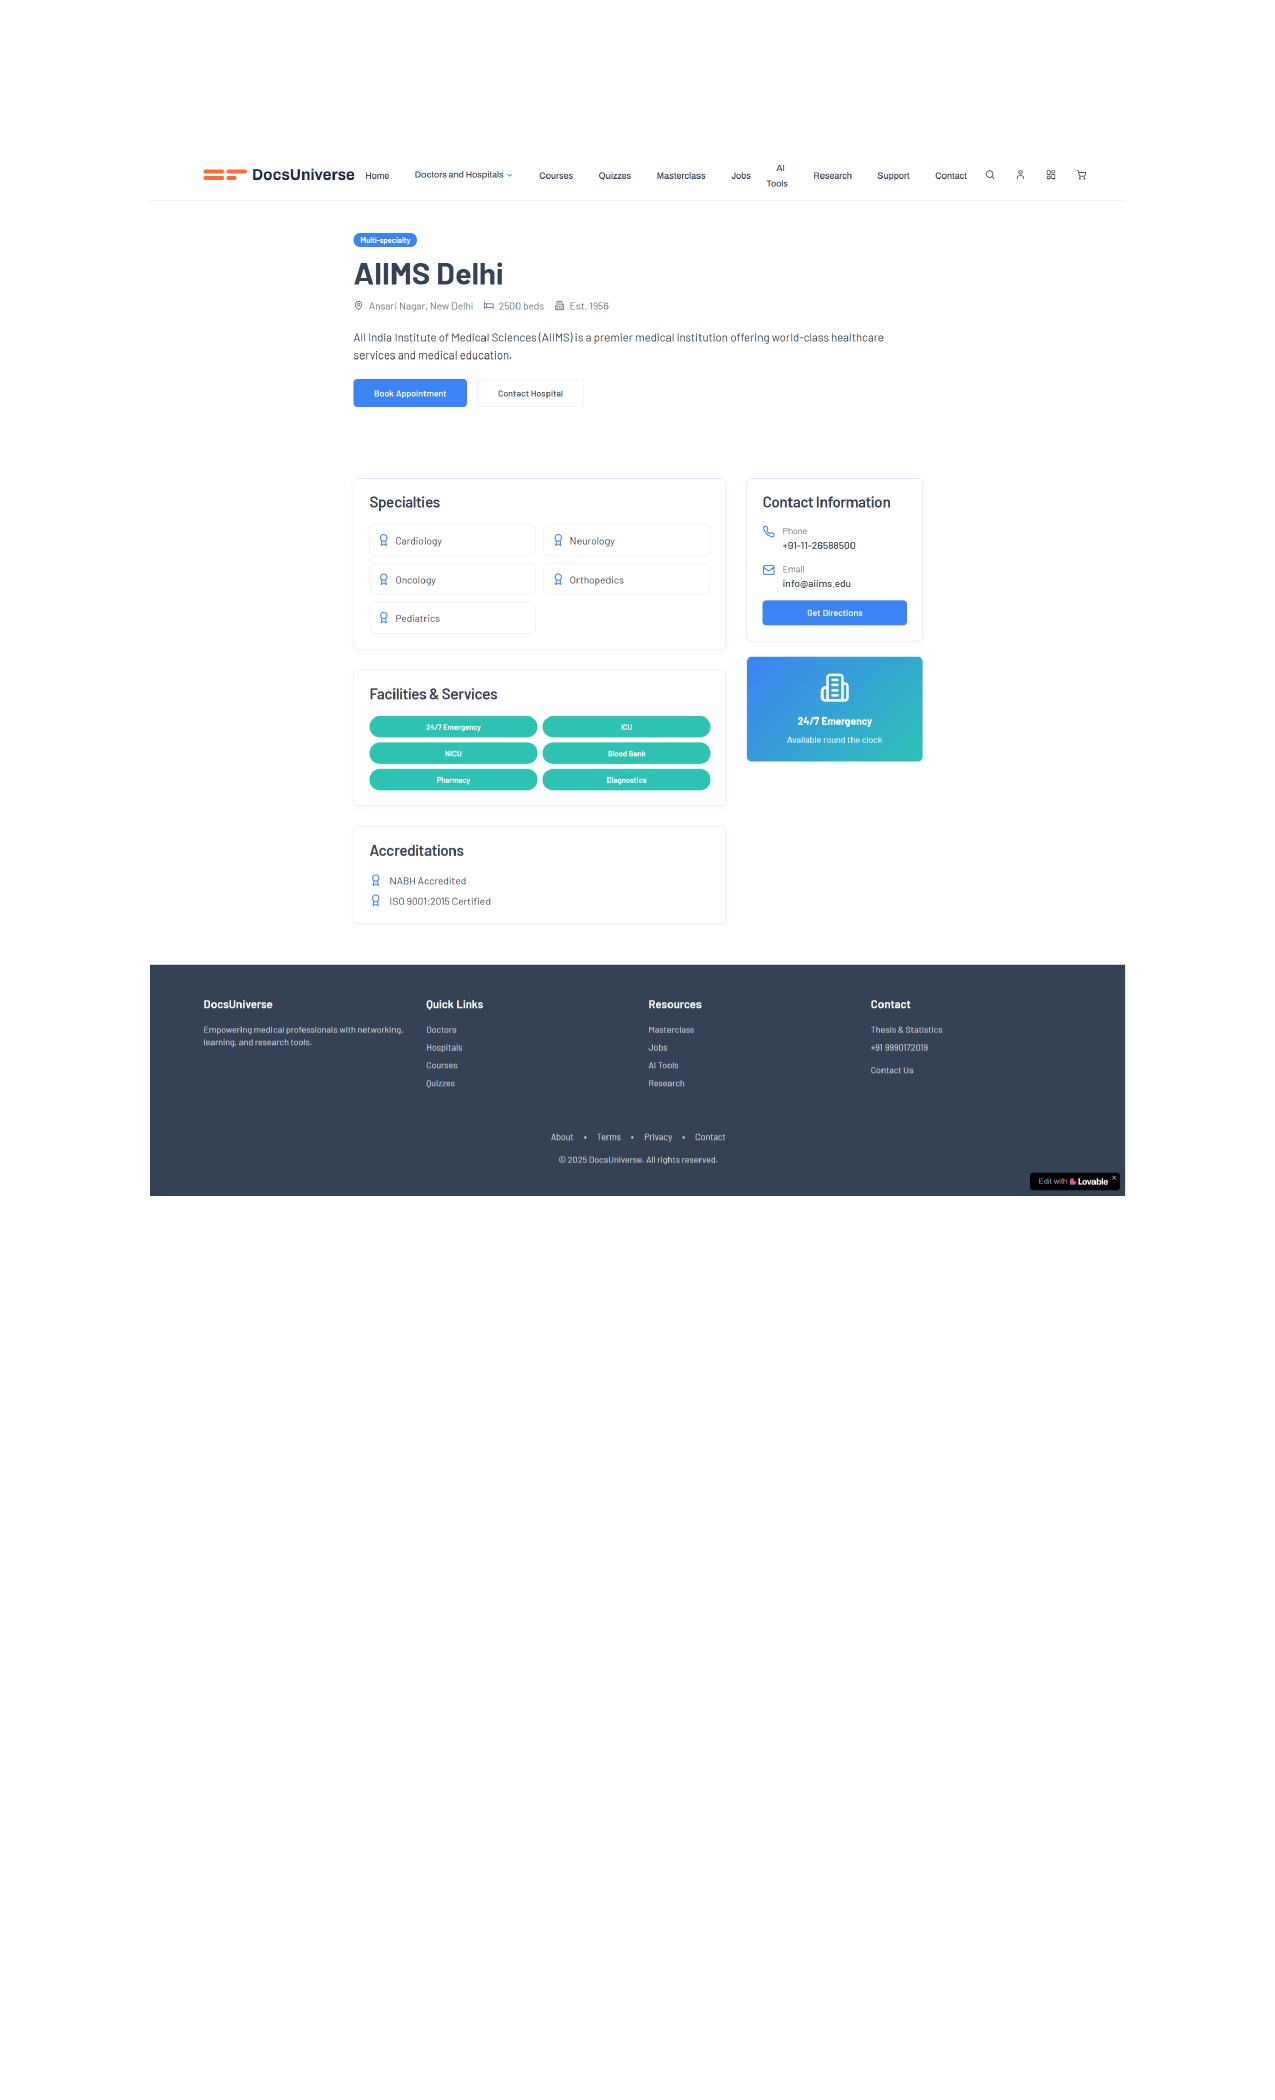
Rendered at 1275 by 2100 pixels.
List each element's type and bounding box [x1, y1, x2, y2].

picture [150, 149, 1125, 1197]
